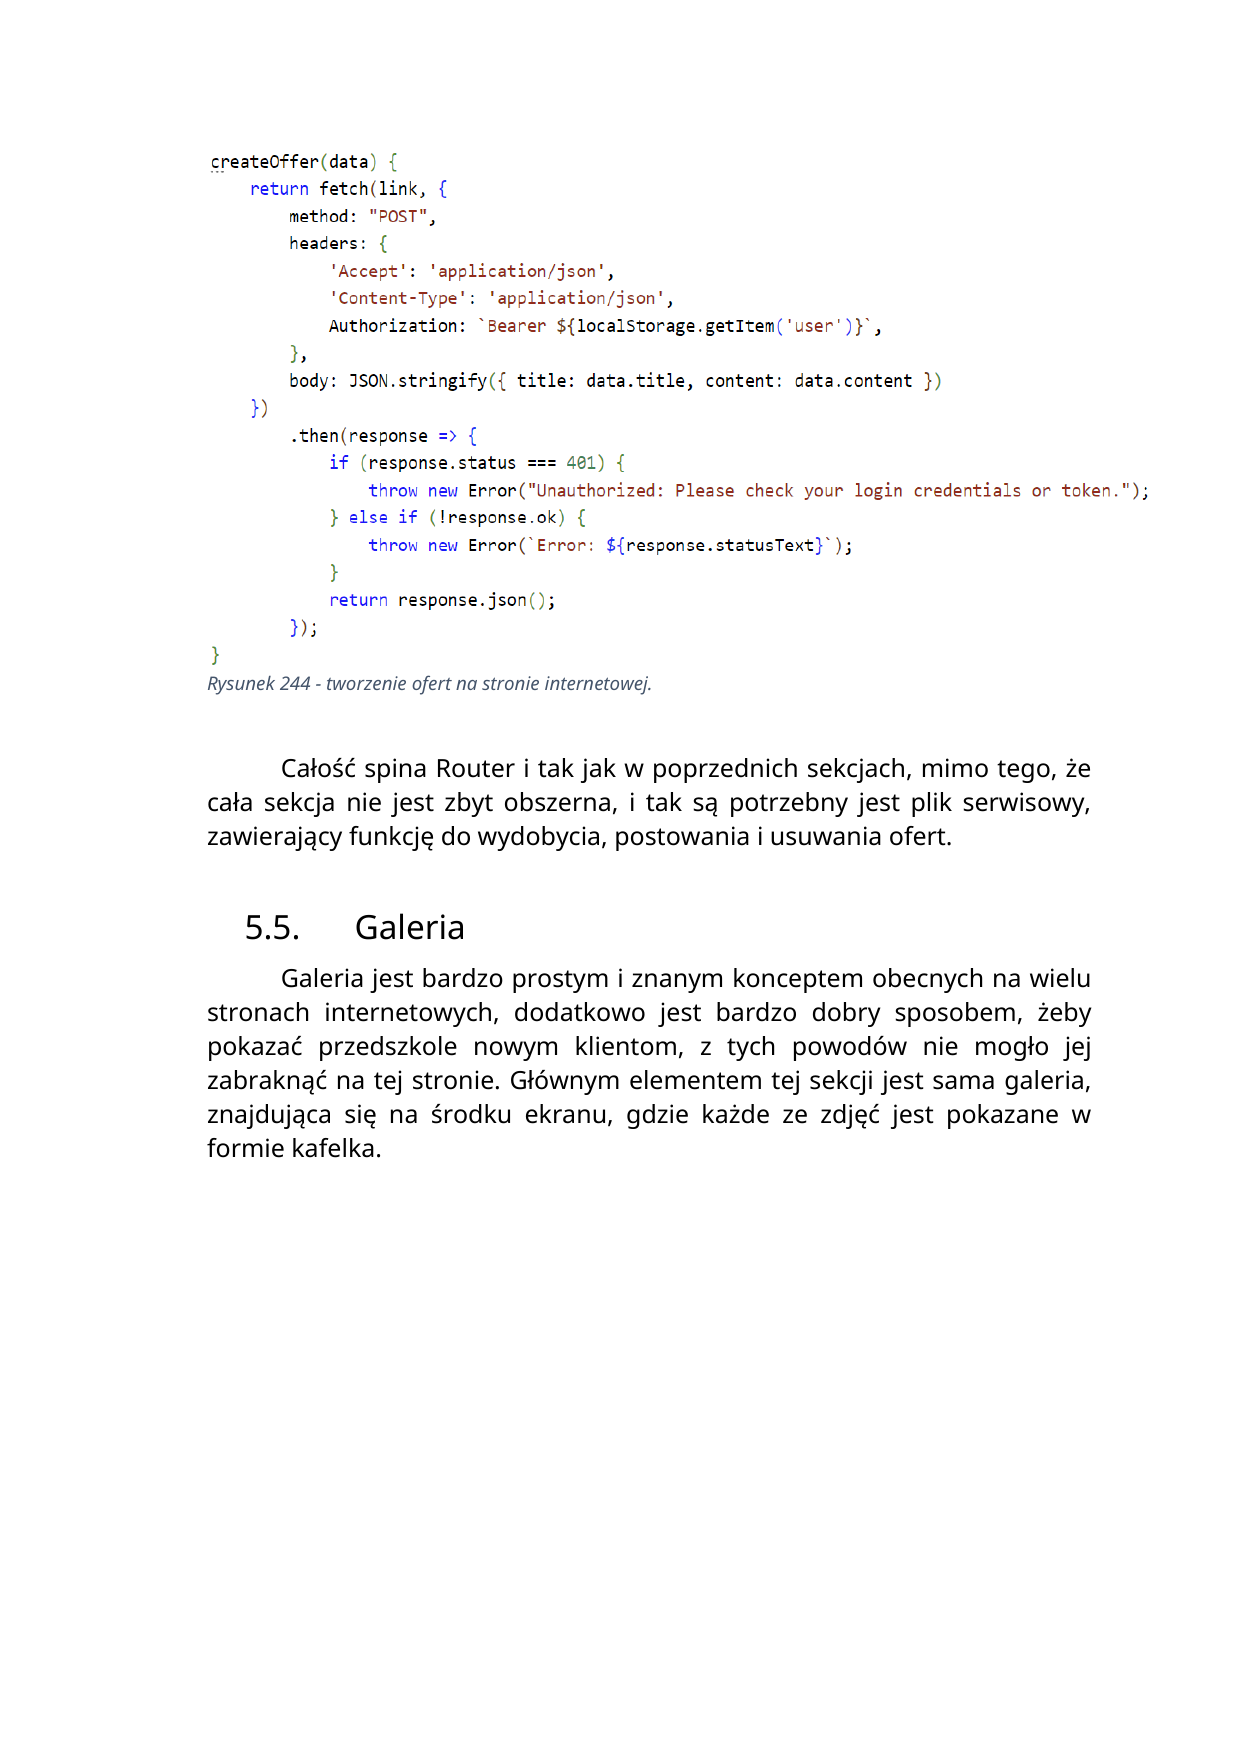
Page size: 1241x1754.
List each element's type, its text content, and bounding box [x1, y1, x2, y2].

picture [206, 147, 1152, 671]
text Galeria jest bardzo prostym i znanym konceptem obecnych na wielu stronach internetowych, dodatkowo jest bardzo dobry sposobem, żeby pokazać przedszkole nowym klientom, z tych powodów nie mogło jej zabraknąć na tej stronie. Głównym elementem tej sekcji jest sama galeria, znajdująca się na środku ekranu, gdzie każde ze zdjęć jest pokazane w formie kafelka. [207, 961, 1092, 1165]
text Całość spina Router i tak jak w poprzednich sekcjach, mimo tego, że cała sekcja nie jest zbyt obszerna, i tak są potrzebny jest plik serwisowy, zawierający funkcję do wydobycia, postowania i usuwania ofert. [207, 751, 1092, 853]
subtitle Galeria [244, 903, 1092, 949]
